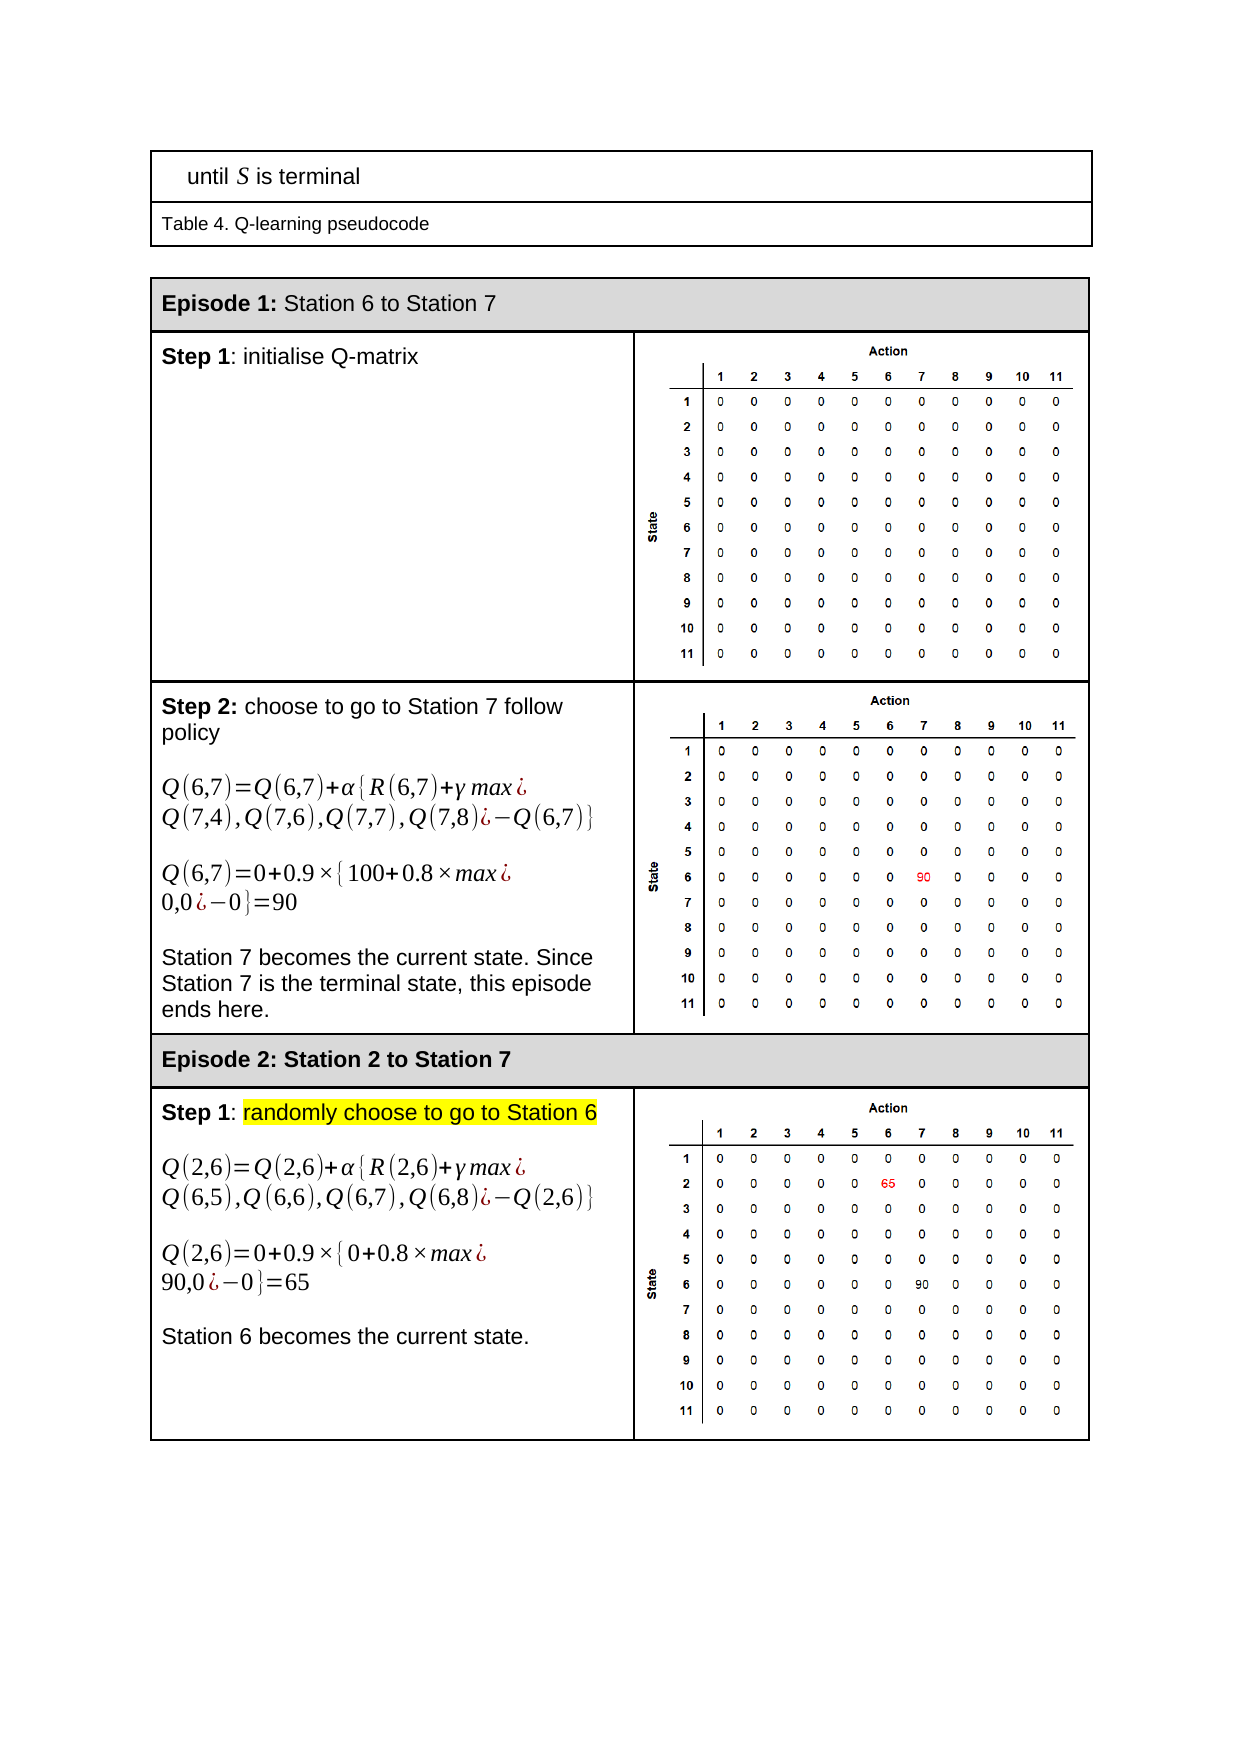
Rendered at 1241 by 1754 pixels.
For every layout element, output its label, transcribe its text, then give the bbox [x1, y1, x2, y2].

table_cell [635, 1089, 1088, 1438]
table_header Episode 1: Station 6 to Station 7 [152, 279, 634, 330]
table_cell Step 1: randomly choose to go to Station 6 Station 6 becomes the current state. [152, 1089, 633, 1438]
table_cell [152, 152, 1091, 201]
table_cell Step 2: choose to go to Station 7 follow policy Station 7 becomes the current state. Since Station 7 is the terminal state, this episode ends here. [152, 683, 633, 1033]
picture [644, 692, 1078, 1020]
table_cell Episode 2: Station 2 to Station 7 [152, 1035, 634, 1086]
picture [644, 1098, 1078, 1428]
table_cell [635, 333, 1088, 680]
picture [644, 342, 1078, 670]
table_cell [635, 683, 1088, 1033]
table_header [634, 279, 1088, 330]
table_cell Step 1: initialise Q-matrix [152, 333, 633, 680]
table_cell [634, 1035, 1088, 1086]
table_cell Table 4. Q-learning pseudocode [152, 203, 1091, 245]
